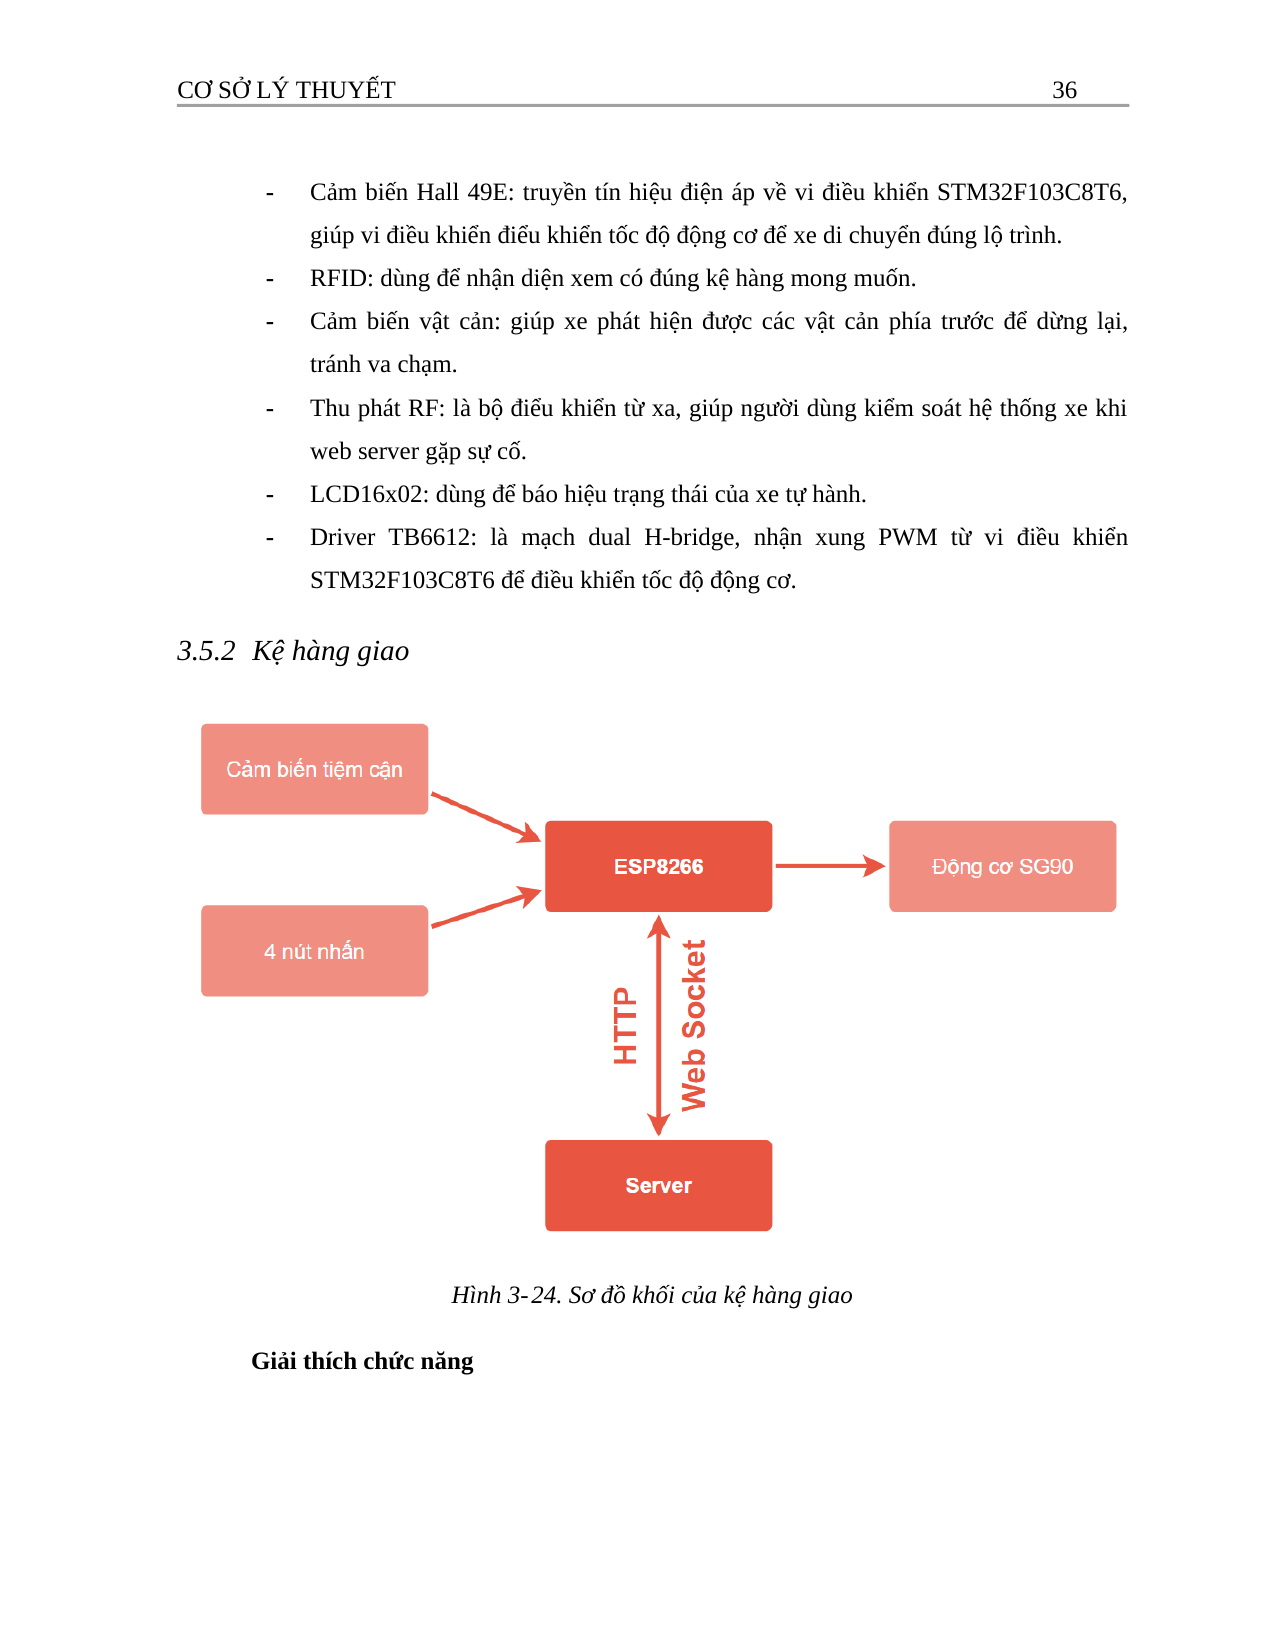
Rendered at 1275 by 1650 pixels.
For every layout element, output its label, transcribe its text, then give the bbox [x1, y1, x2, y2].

text Giải thích chức năng [177, 1346, 1129, 1375]
list LCD16x02: dùng để báo hiệu trạng thái của xe tự hành. [266, 479, 1129, 508]
list RFID: dùng để nhận diện xem có đúng kệ hàng mong muốn. [266, 263, 1129, 292]
list Driver TB6612: là mạch dual H-bridge, nhận xung PWM từ vi điều khiển STM32F103C8T6 để điều khiển tốc độ động cơ. [266, 522, 1129, 594]
list Cảm biến Hall 49E: truyền tín hiệu điện áp về vi điều khiển STM32F103C8T6, giúp vi điều khiển điểu khiển tốc độ động cơ để xe di chuyển đúng lộ trình. [266, 177, 1129, 249]
list Cảm biến vật cản: giúp xe phát hiện được các vật cản phía trước để dừng lại, tránh va chạm. [266, 306, 1129, 378]
picture [177, 708, 1130, 1241]
subtitle Kệ hàng giao [177, 633, 1129, 667]
list Thu phát RF: là bộ điểu khiển từ xa, giúp người dùng kiểm soát hệ thống xe khi web server gặp sự cố. [266, 393, 1129, 464]
